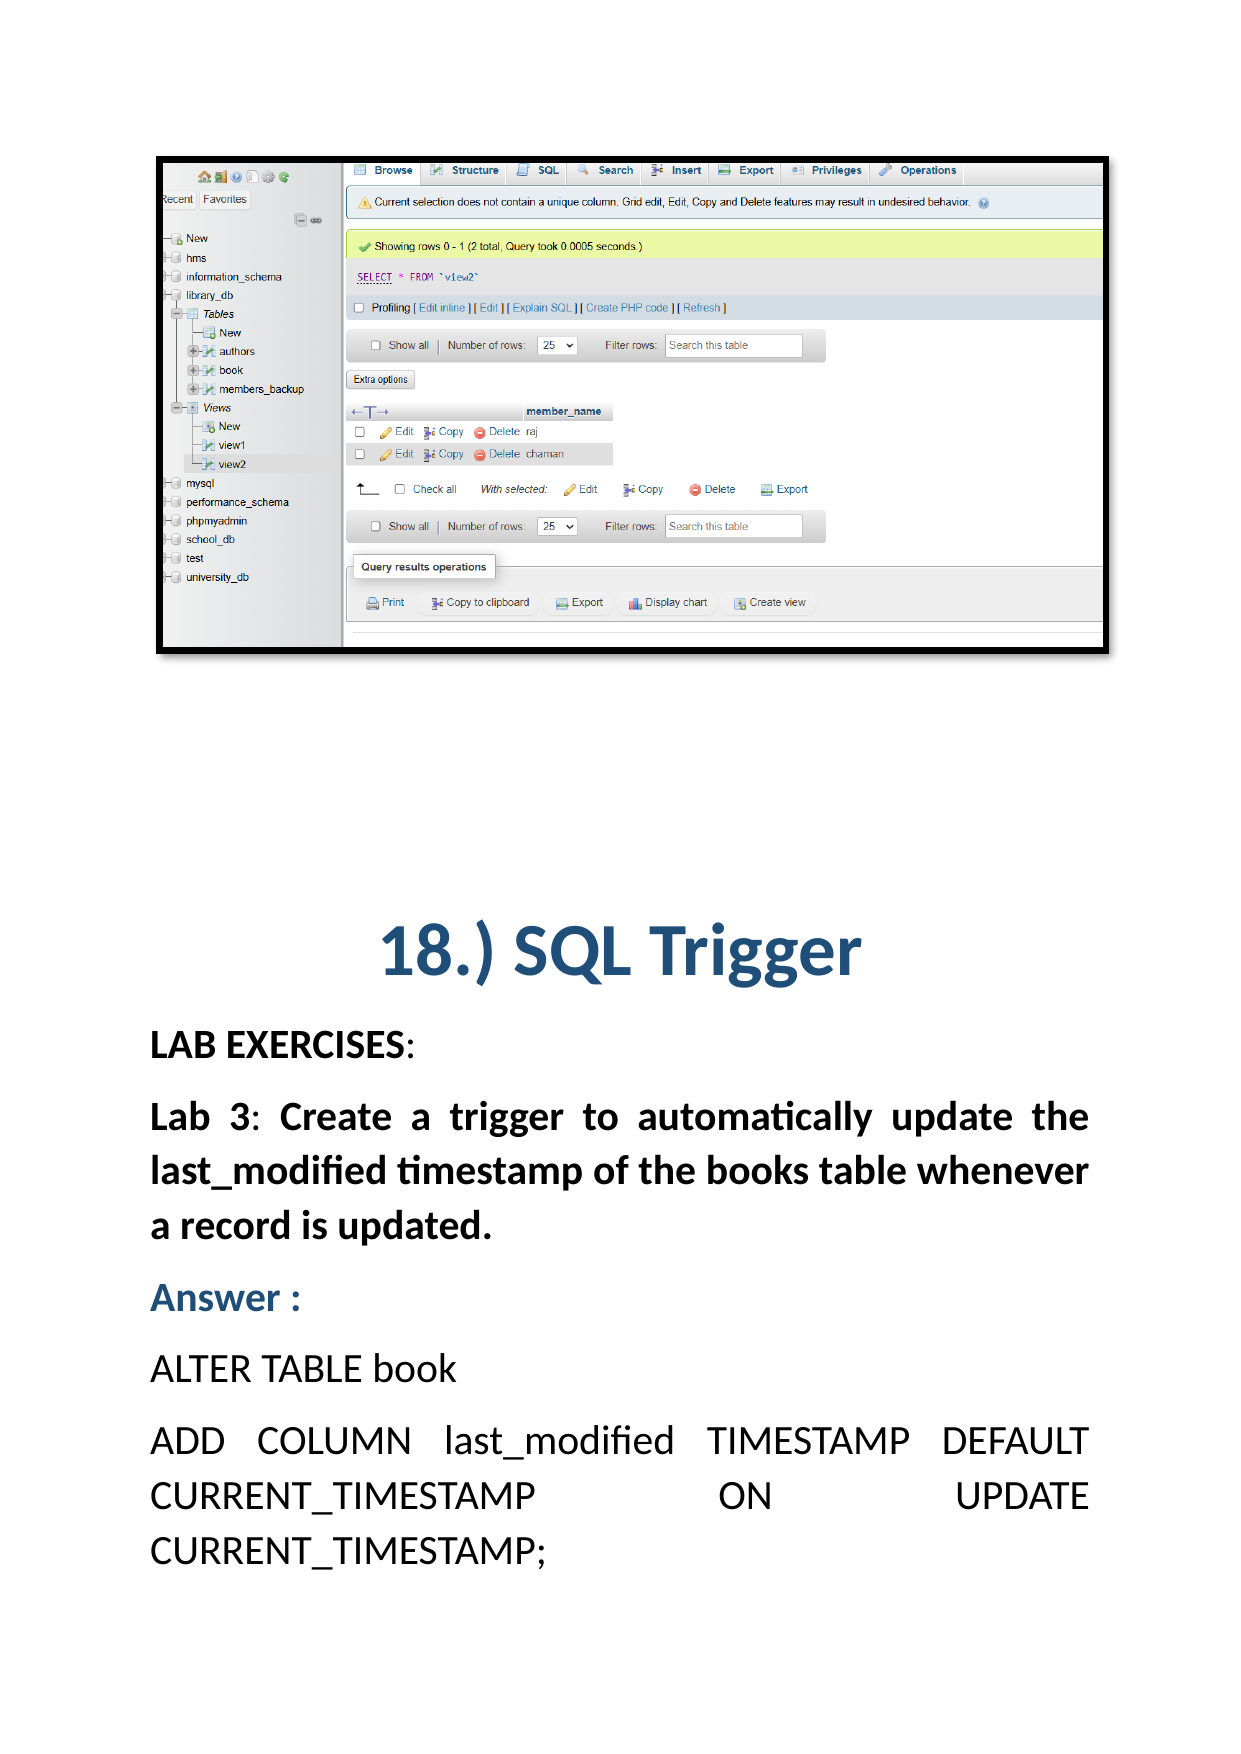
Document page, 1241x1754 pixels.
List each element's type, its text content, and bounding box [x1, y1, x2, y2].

text Lab 3: Create a trigger to automatically update the last_modified timestamp of the books table whenever a record is updated. [150, 1089, 1090, 1250]
text ALTER TABLE book [150, 1342, 1090, 1393]
picture [163, 163, 1103, 647]
text ADD COLUMN last_modified TIMESTAMP DEFAULT CURRENT_TIMESTAMP ON UPDATE CURRENT_TIMESTAMP; [150, 1414, 1090, 1574]
text LAB EXERCISES: [150, 1018, 1090, 1069]
text Answer : [150, 1271, 1090, 1322]
text 18.) SQL Trigger [150, 902, 1090, 994]
